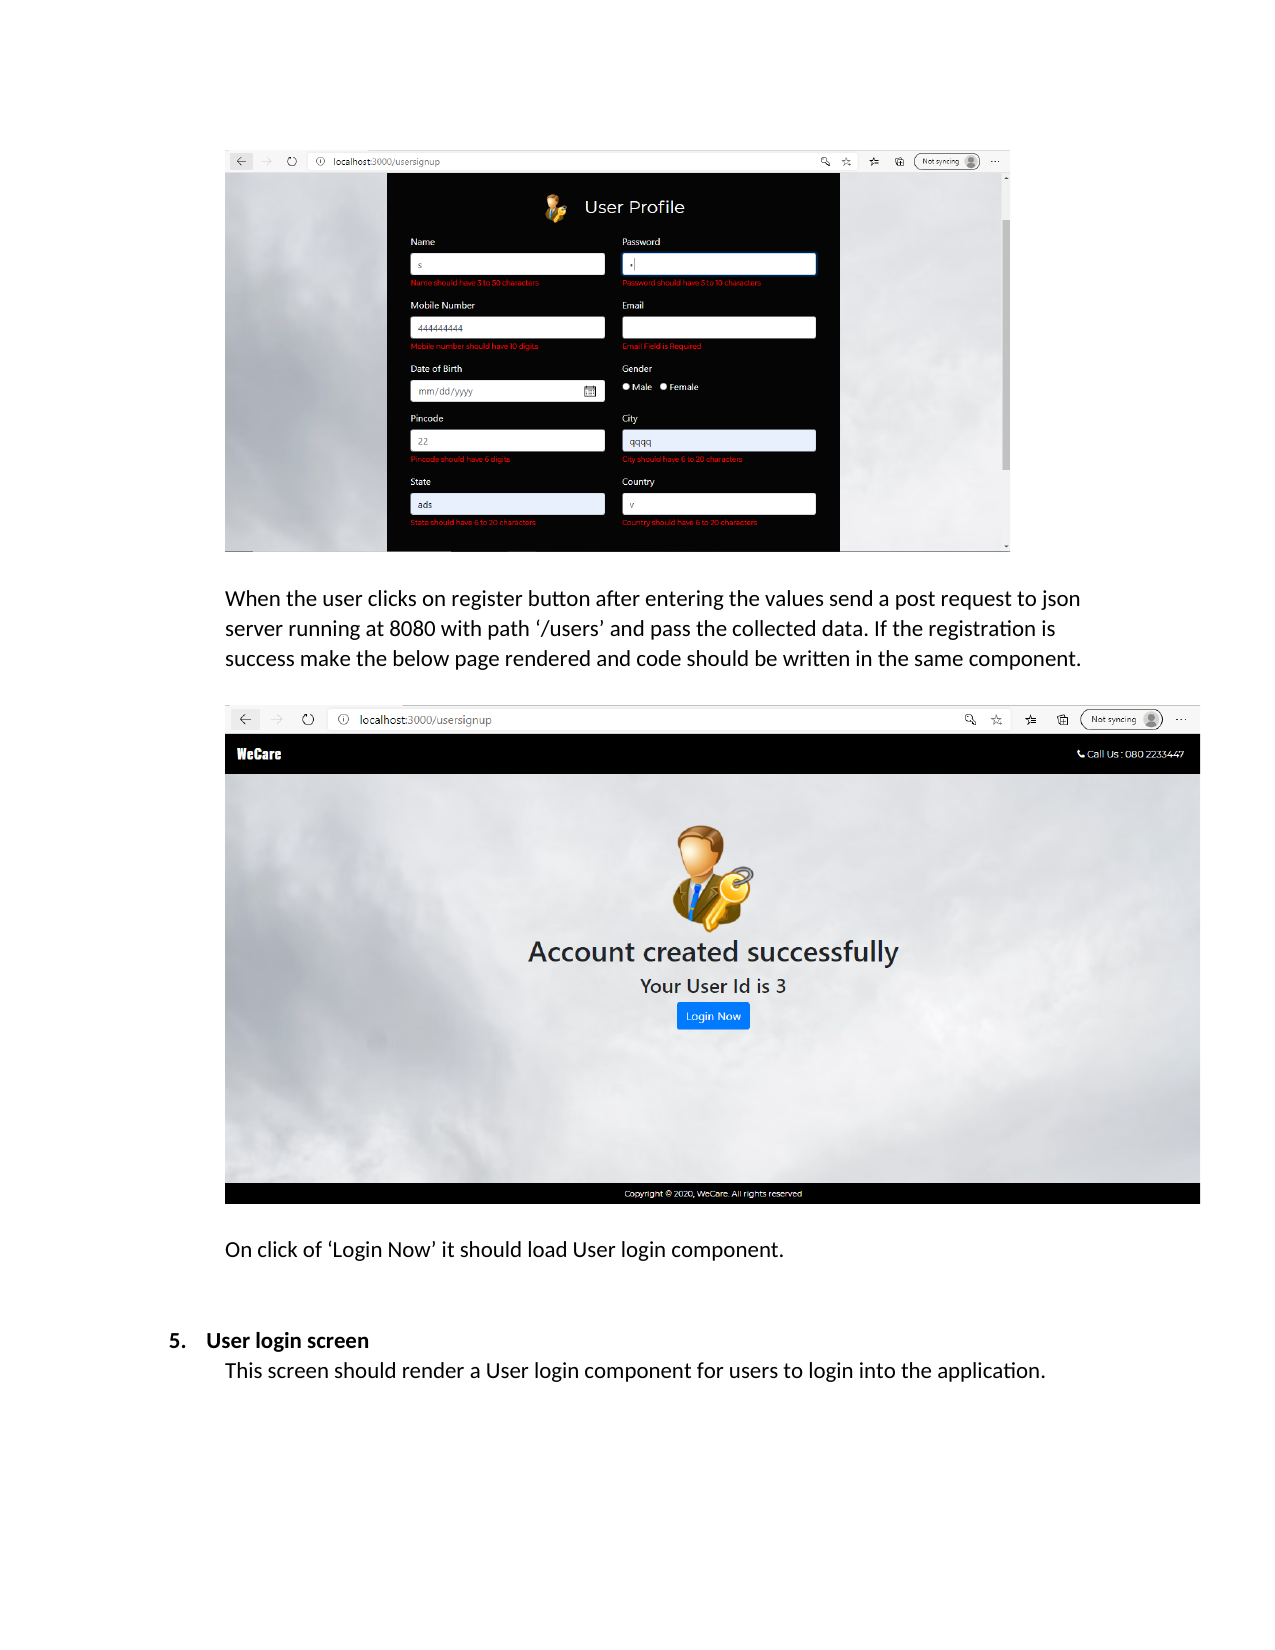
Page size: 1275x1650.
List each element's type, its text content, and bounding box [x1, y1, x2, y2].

list On click of ‘Login Now’ it should load User login component. [225, 1236, 1125, 1264]
picture [225, 150, 1011, 552]
list This screen should render a User login component for users to login into the application. [225, 1356, 1125, 1384]
list User login screen [169, 1326, 1125, 1354]
picture [225, 705, 1200, 1204]
list When the user clicks on register button after entering the values send a post request to json server running at 8080 with path ‘/users’ and pass the collected data. If the registration is success make the below page rendered and code should be written in the same component. [225, 584, 1125, 673]
